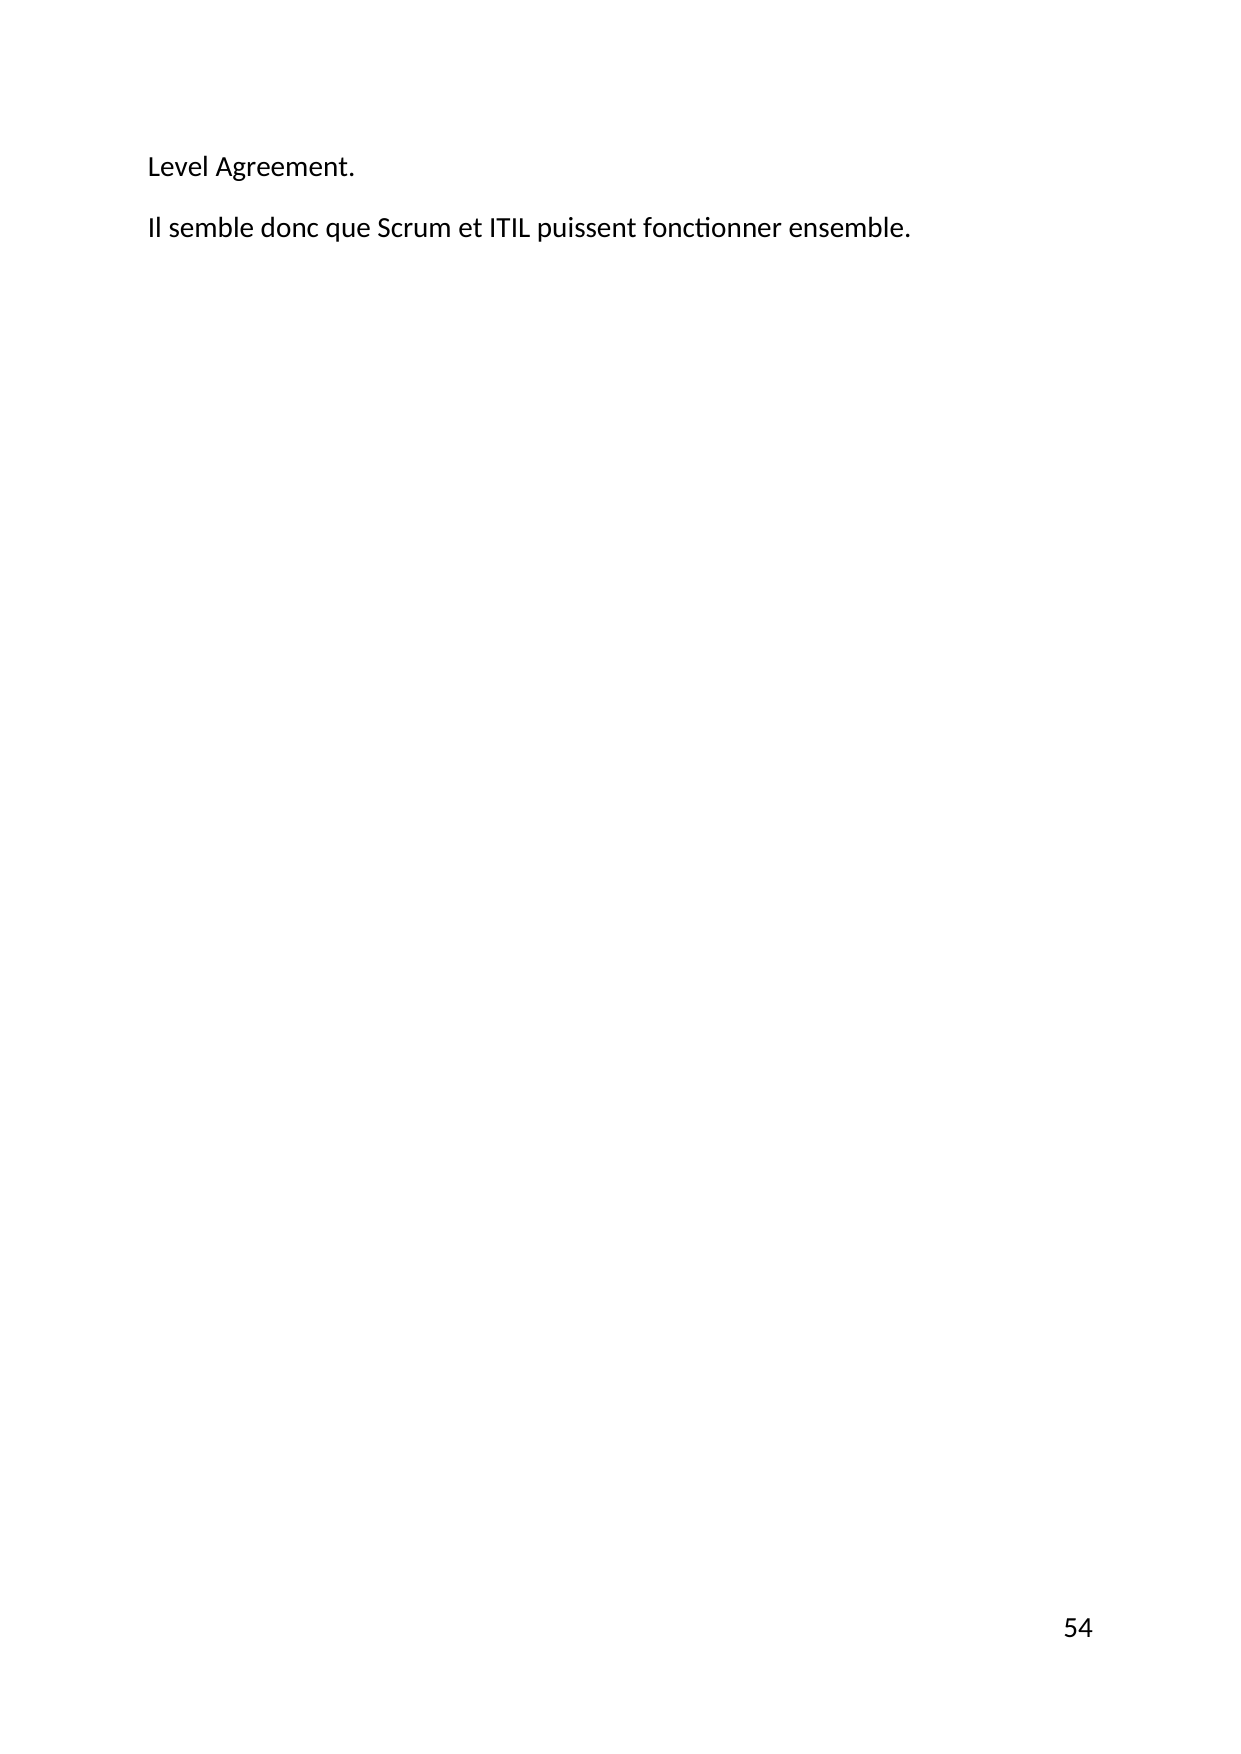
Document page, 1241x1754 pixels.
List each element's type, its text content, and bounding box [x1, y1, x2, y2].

text Il semble donc que Scrum et ITIL puissent fonctionner ensemble. [148, 209, 1093, 245]
text Level Agreement. [148, 148, 1093, 183]
